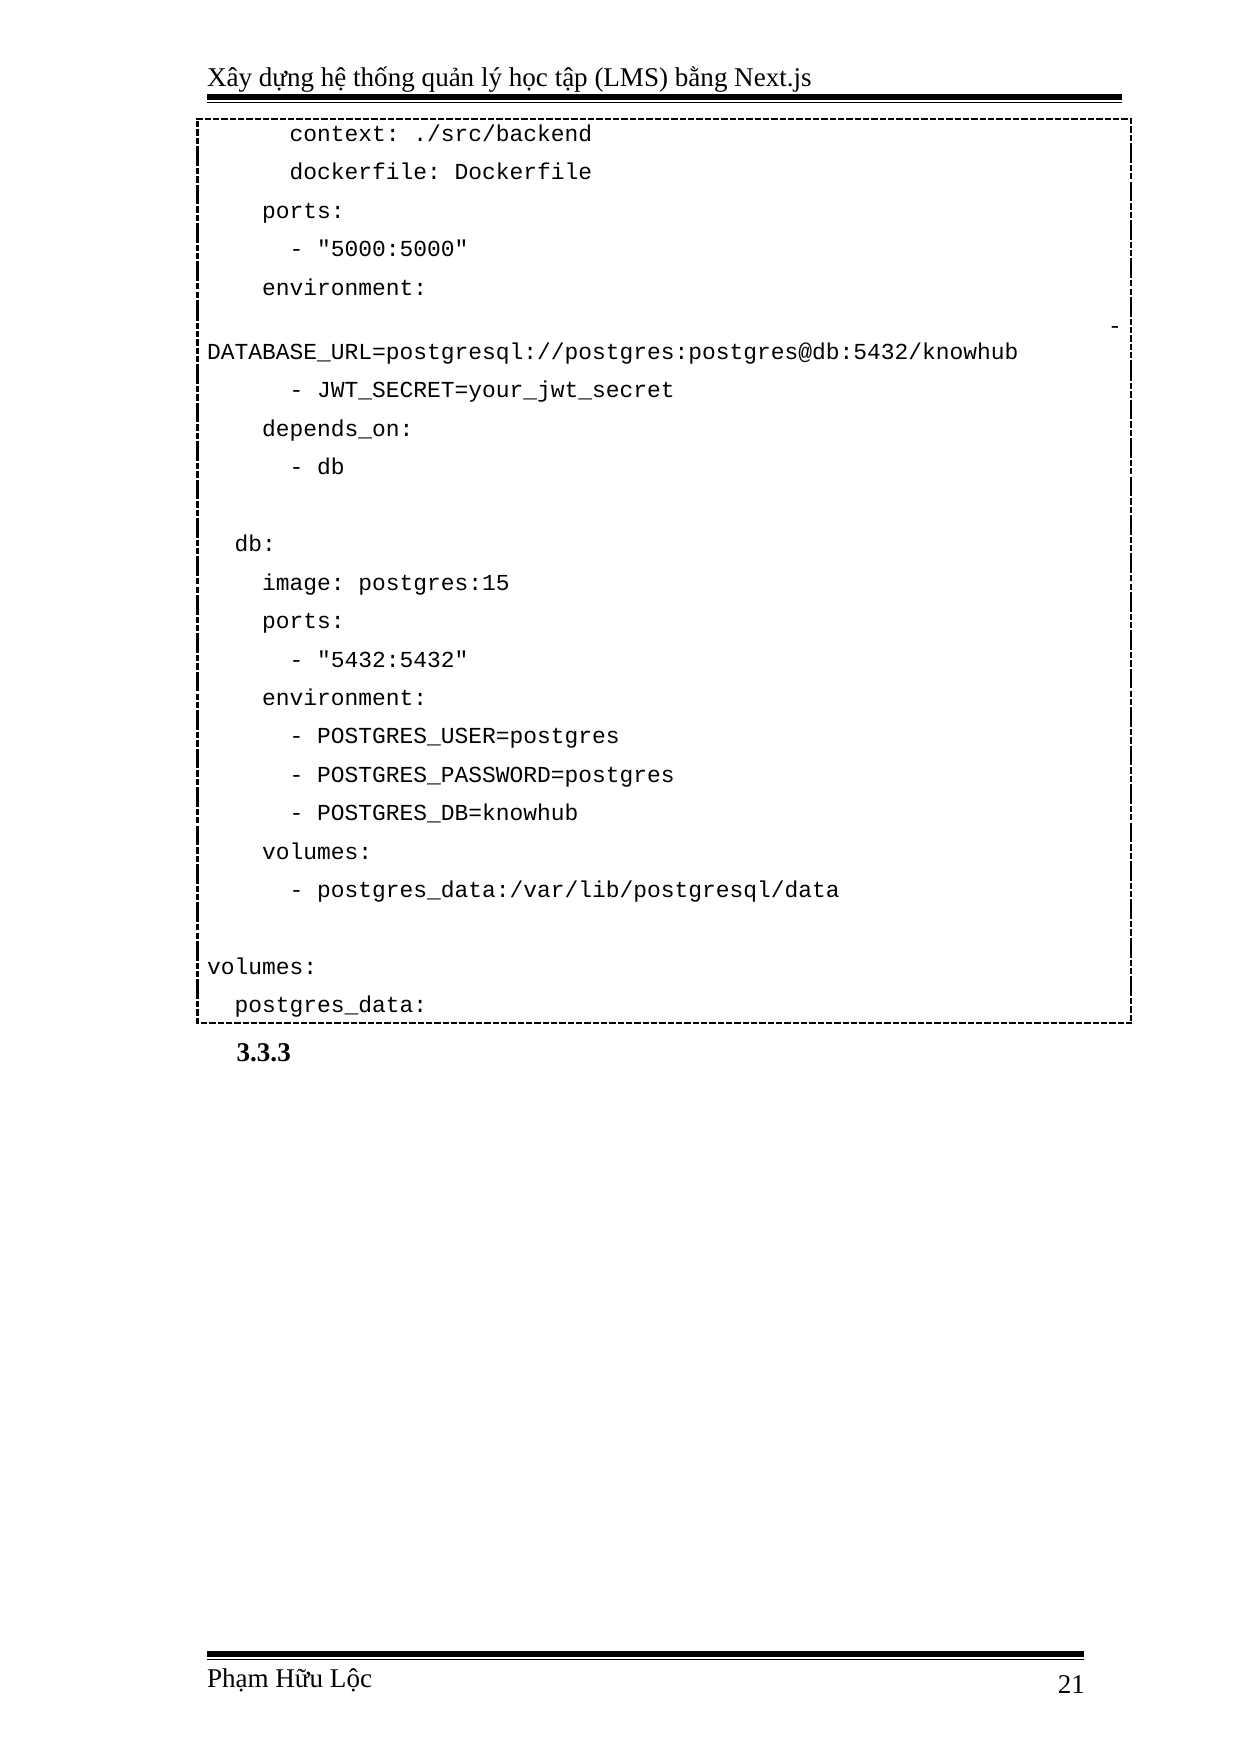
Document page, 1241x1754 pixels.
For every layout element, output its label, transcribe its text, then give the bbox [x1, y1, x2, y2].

text dockerfile: Dockerfile [196, 157, 1132, 187]
text environment: [196, 272, 1132, 302]
text depends_on: [196, 413, 1132, 443]
text - POSTGRES_DB=knowhub [196, 797, 1132, 828]
text - POSTGRES_PASSWORD=postgres [196, 759, 1132, 789]
text - "5432:5432" [196, 644, 1132, 674]
text ports: [196, 605, 1132, 635]
text db: [196, 528, 1132, 558]
text environment: [196, 682, 1132, 712]
text volumes: [196, 951, 1132, 981]
text - POSTGRES_USER=postgres [196, 721, 1132, 751]
text - db [196, 452, 1132, 482]
text volumes: [196, 836, 1132, 866]
text - DATABASE_URL=postgresql://postgres:postgres@db:5432/knowhub [196, 310, 1132, 366]
text postgres_data: [196, 990, 1132, 1024]
text - "5000:5000" [196, 233, 1132, 263]
text - postgres_data:/var/lib/postgresql/data [196, 874, 1132, 904]
text image: postgres:15 [196, 567, 1132, 597]
text context: ./src/backend [196, 118, 1132, 148]
text ports: [196, 195, 1132, 225]
text - JWT_SECRET=your_jwt_secret [196, 375, 1132, 405]
